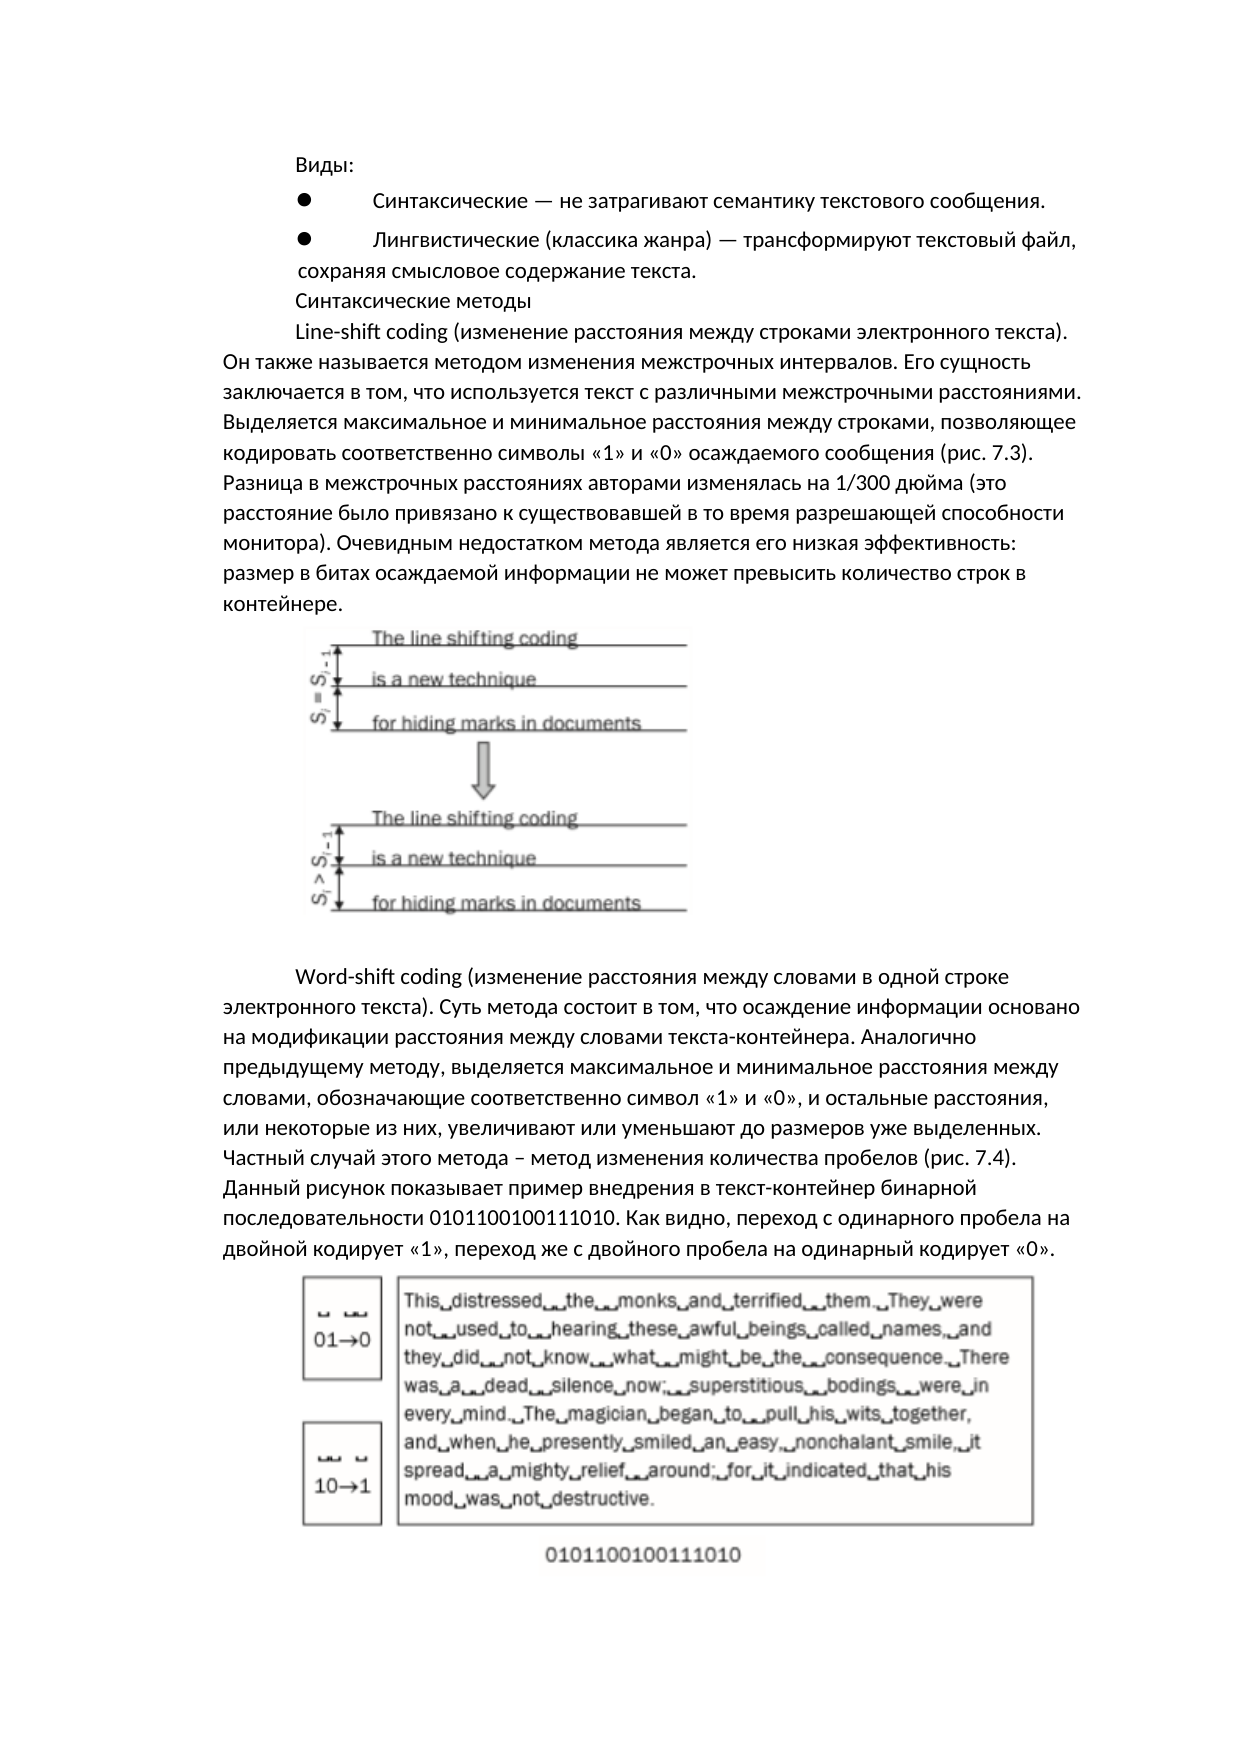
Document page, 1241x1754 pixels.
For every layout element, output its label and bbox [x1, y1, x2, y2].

picture [295, 618, 699, 924]
picture [295, 1263, 1044, 1577]
